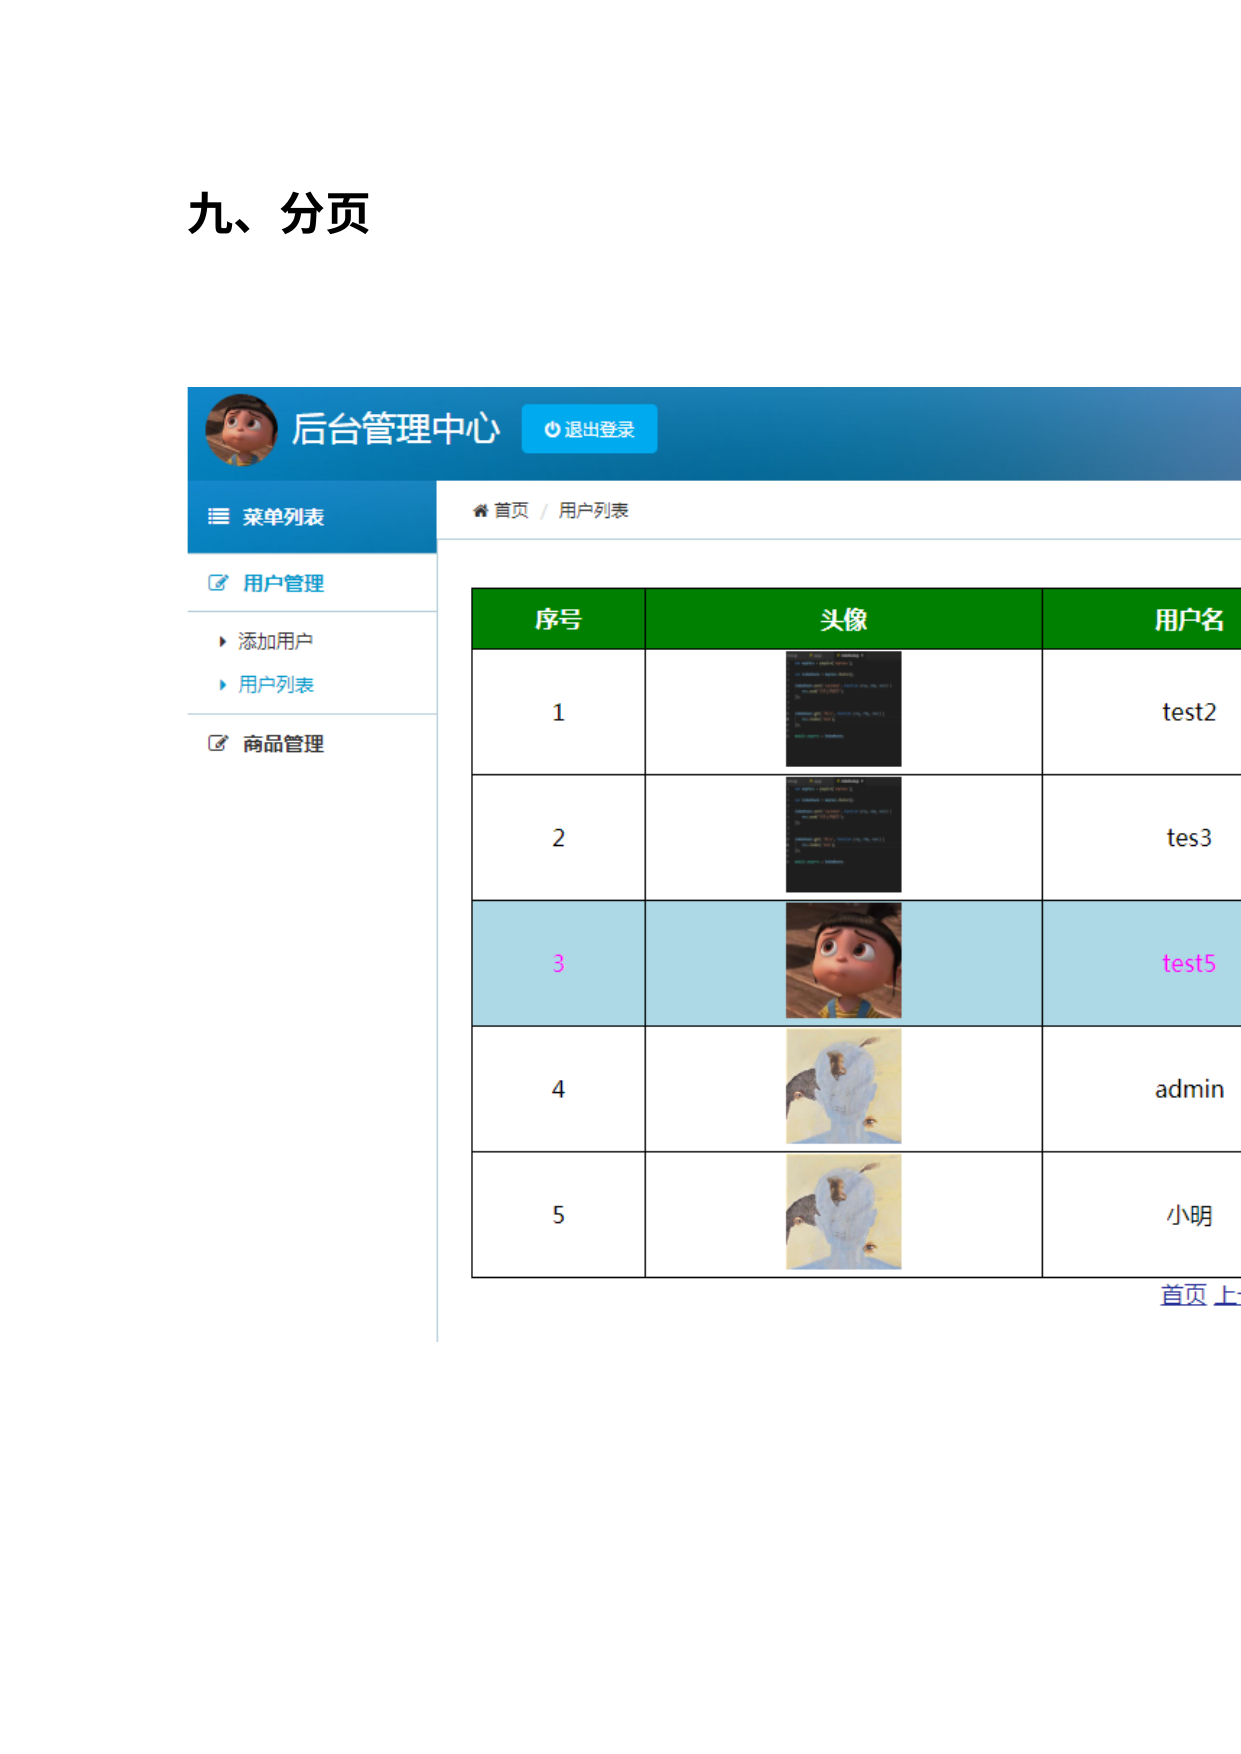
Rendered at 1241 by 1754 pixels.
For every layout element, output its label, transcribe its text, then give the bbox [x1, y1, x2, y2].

picture [566, 422, 582, 437]
picture [187, 387, 1241, 1342]
picture [622, 422, 632, 428]
picture [545, 422, 560, 437]
picture [333, 430, 357, 444]
subtitle 九、分页 [187, 162, 1053, 259]
picture [601, 422, 631, 437]
picture [584, 422, 598, 437]
